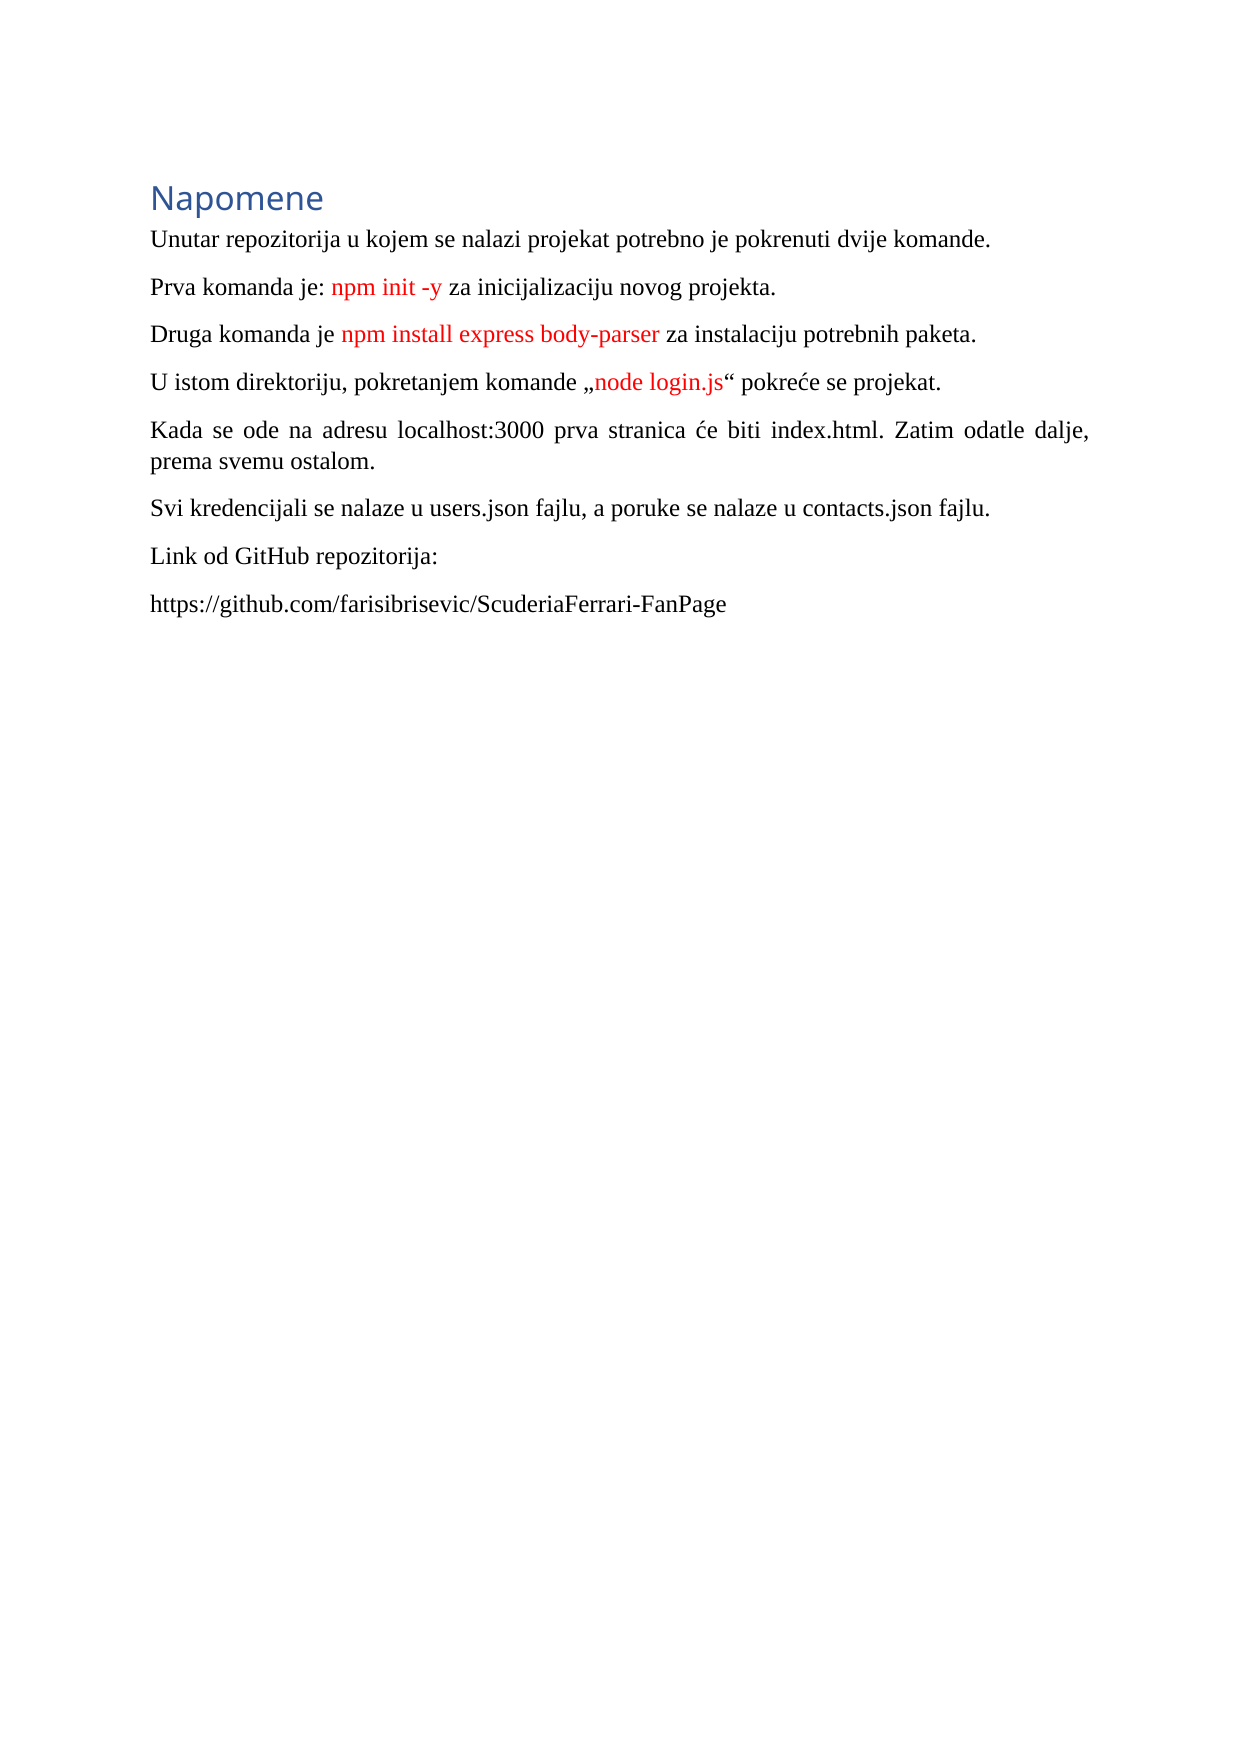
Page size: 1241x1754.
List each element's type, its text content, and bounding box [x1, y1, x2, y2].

text U istom direktoriju, pokretanjem komande „node login.js“ pokreće se projekat. [150, 367, 1090, 396]
subtitle Napomene [150, 175, 1090, 220]
text Prva komanda je: npm init -y za inicijalizaciju novog projekta. [150, 272, 1090, 300]
text Link od GitHub repozitorija: [150, 541, 1090, 570]
text https://github.com/farisibrisevic/ScuderiaFerrari-FanPage [150, 589, 1090, 618]
text Svi kredencijali se nalaze u users.json fajlu, a poruke se nalaze u contacts.json fajlu. [150, 493, 1090, 522]
text Unutar repozitorija u kojem se nalazi projekat potrebno je pokrenuti dvije komande. [150, 224, 1090, 253]
text Druga komanda je npm install express body-parser za instalaciju potrebnih paketa. [150, 319, 1090, 348]
text Kada se ode na adresu localhost:3000 prva stranica će biti index.html. Zatim odatle dalje, prema svemu ostalom. [150, 415, 1090, 474]
